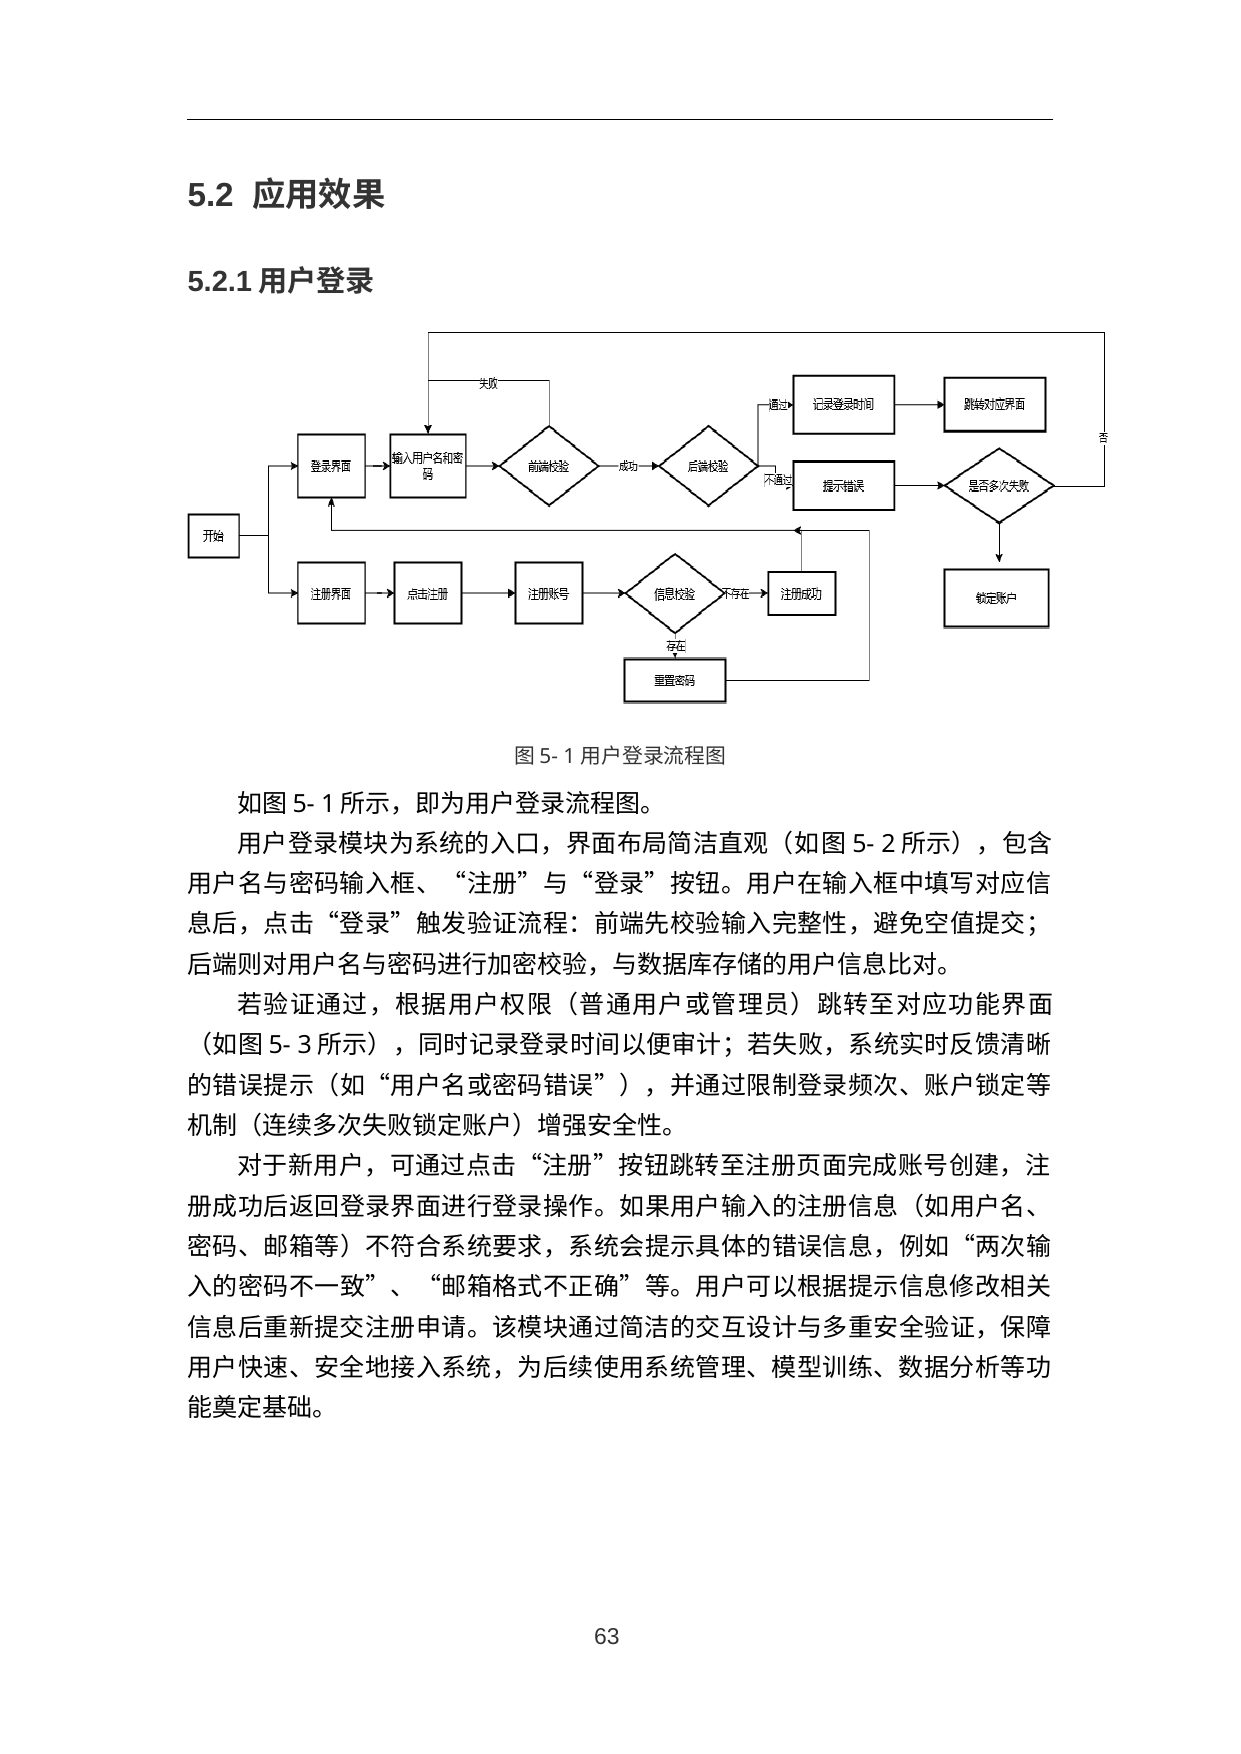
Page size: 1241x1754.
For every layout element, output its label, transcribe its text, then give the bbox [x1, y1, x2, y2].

picture [187, 325, 1111, 704]
text 如图5- 1所示，即为用户登录流程图。 [187, 781, 1053, 821]
subtitle 5.2 应用效果 [187, 151, 1053, 232]
text 若验证通过，根据用户权限（普通用户或管理员）跳转至对应功能界面（如图5- 3所示），同时记录登录时间以便审计；若失败，系统实时反馈清晰的错误提示（如“用户名或密码错误”），并通过限制登录频次、账户锁定等机制（连续多次失败锁定账户）增强安全性。 [187, 983, 1053, 1144]
text 对于新用户，可通过点击“注册”按钮跳转至注册页面完成账号创建，注册成功后返回登录界面进行登录操作。如果用户输入的注册信息（如用户名、密码、邮箱等）不符合系统要求，系统会提示具体的错误信息，例如“两次输入的密码不一致”、“邮箱格式不正确”等。用户可以根据提示信息修改相关信息后重新提交注册申请。该模块通过简洁的交互设计与多重安全验证，保障用户快速、安全地接入系统，为后续使用系统管理、模型训练、数据分析等功能奠定基础。 [187, 1144, 1053, 1426]
text 用户登录模块为系统的入口，界面布局简洁直观（如图5- 2所示），包含用户名与密码输入框、“注册”与“登录”按钮。用户在输入框中填写对应信息后，点击“登录”触发验证流程：前端先校验输入完整性，避免空值提交；后端则对用户名与密码进行加密校验，与数据库存储的用户信息比对。 [187, 821, 1053, 983]
subtitle 5.2.1用户登录 [187, 238, 1053, 319]
text 图5- 1 用户登录流程图 [187, 734, 1053, 775]
